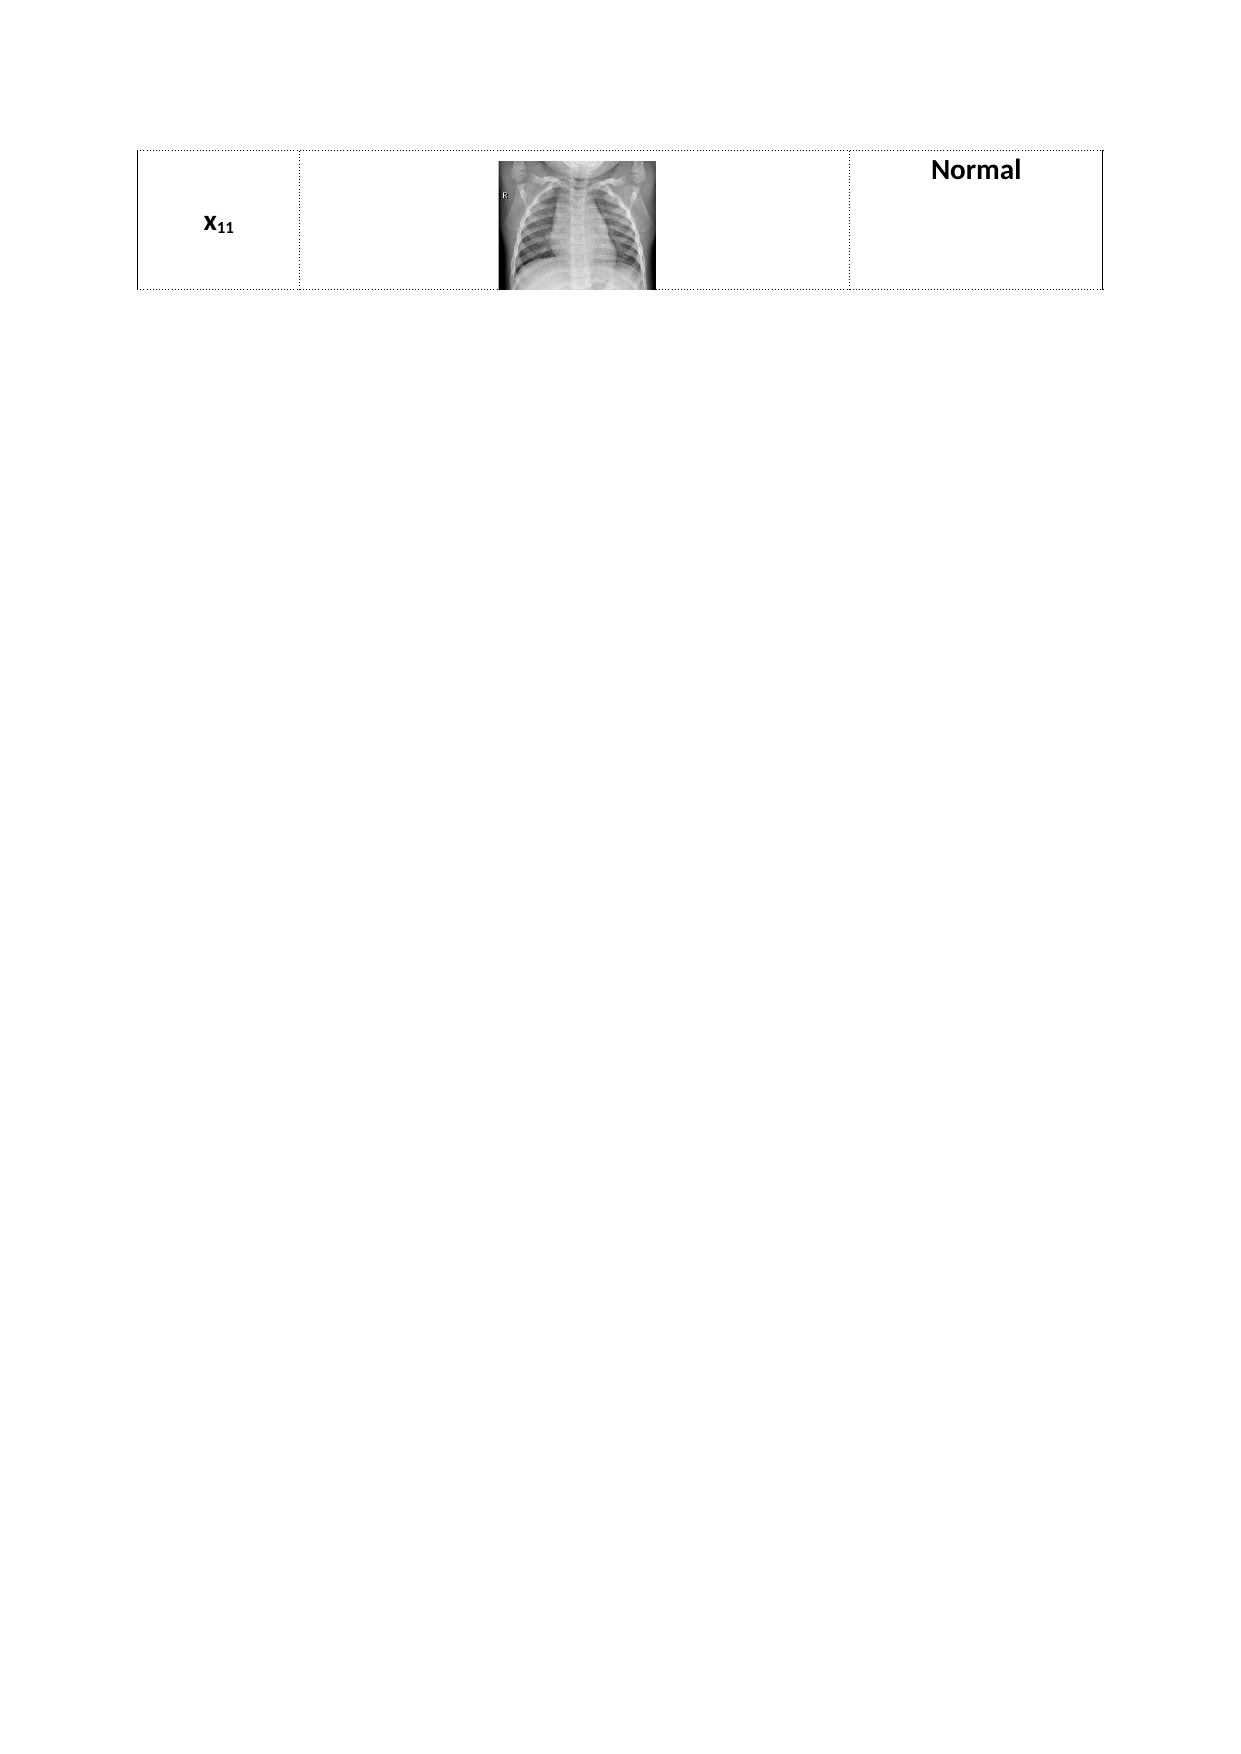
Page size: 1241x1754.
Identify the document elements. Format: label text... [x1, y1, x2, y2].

table_cell Normal [849, 150, 1102, 289]
table_cell [299, 150, 849, 289]
table_cell x11 [138, 150, 299, 289]
picture [498, 161, 656, 290]
